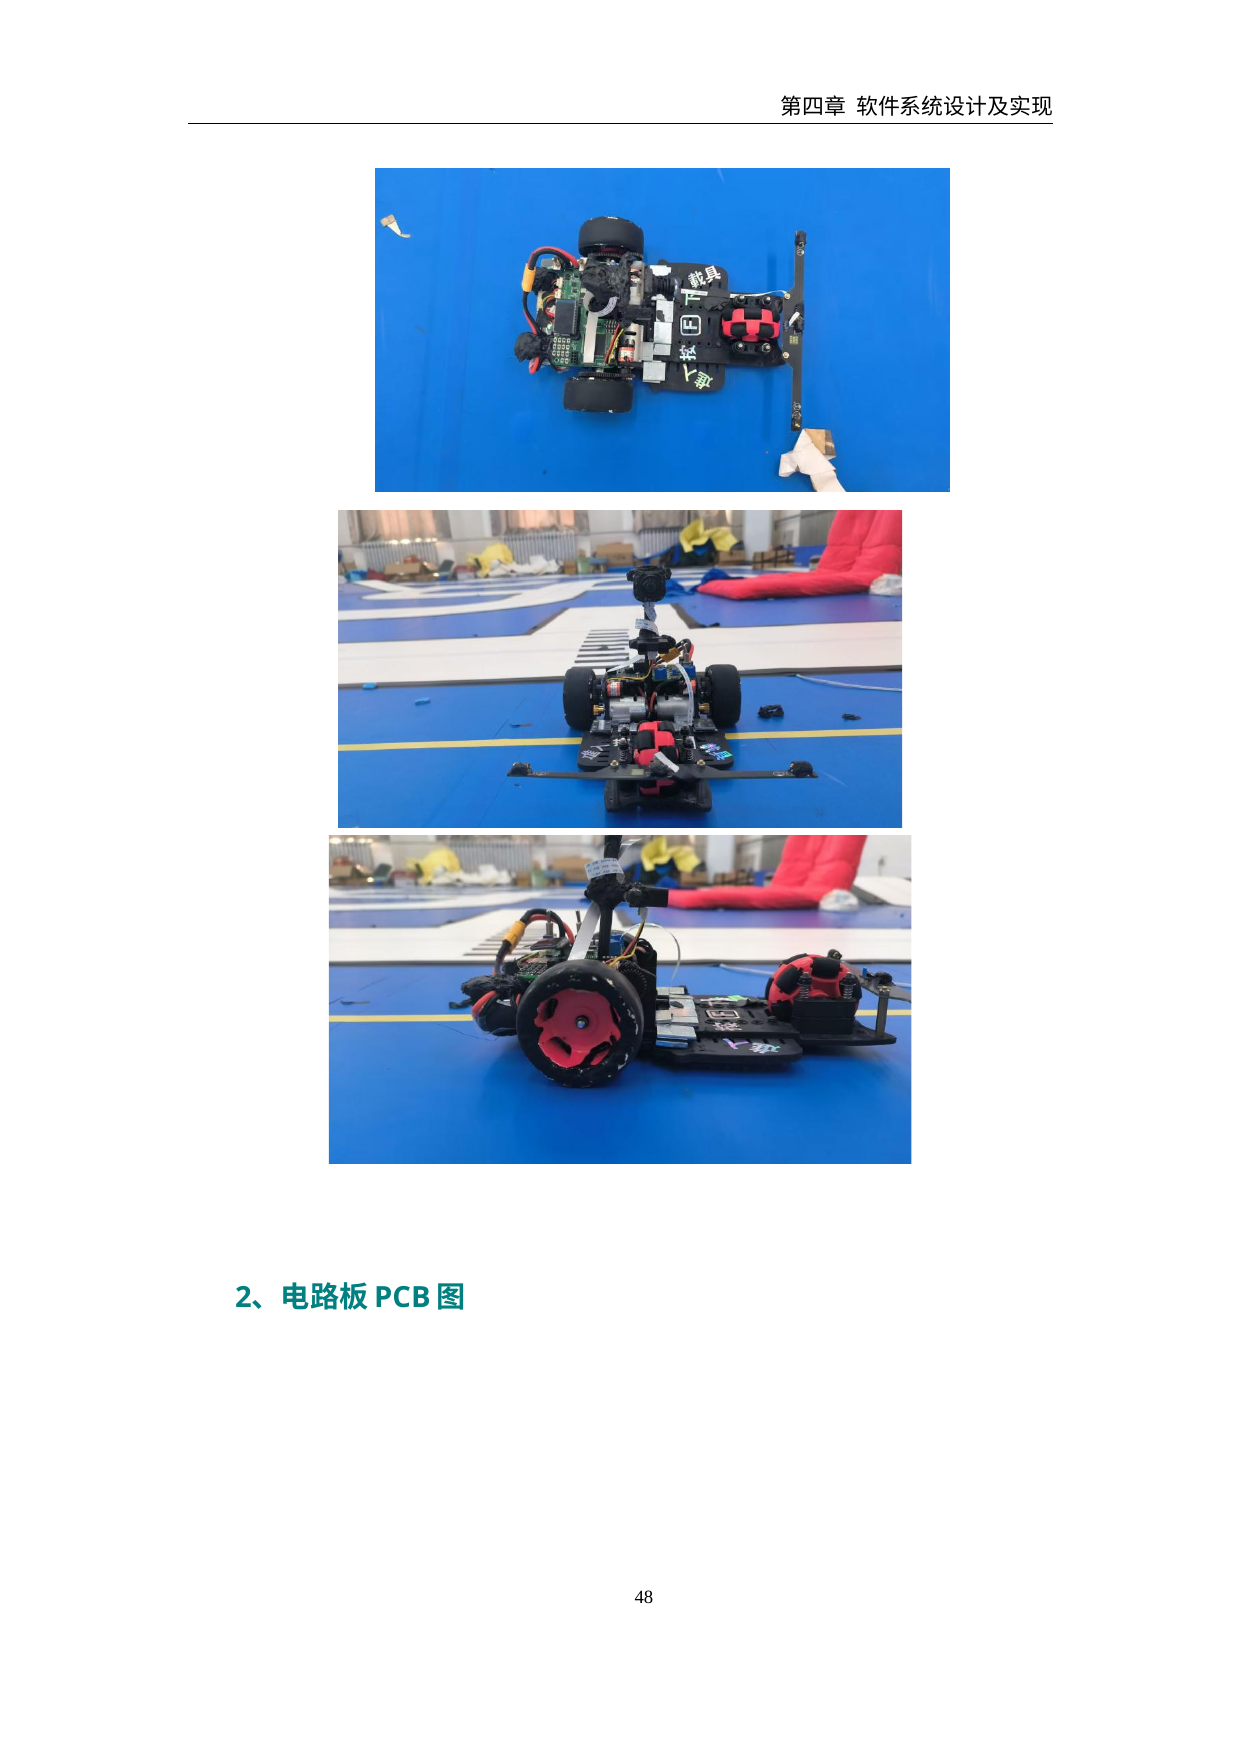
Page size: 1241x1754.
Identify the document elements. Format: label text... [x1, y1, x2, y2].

picture [338, 510, 903, 828]
list 电路板PCB图 [187, 1262, 1053, 1327]
picture [328, 835, 912, 1164]
picture [375, 168, 950, 492]
